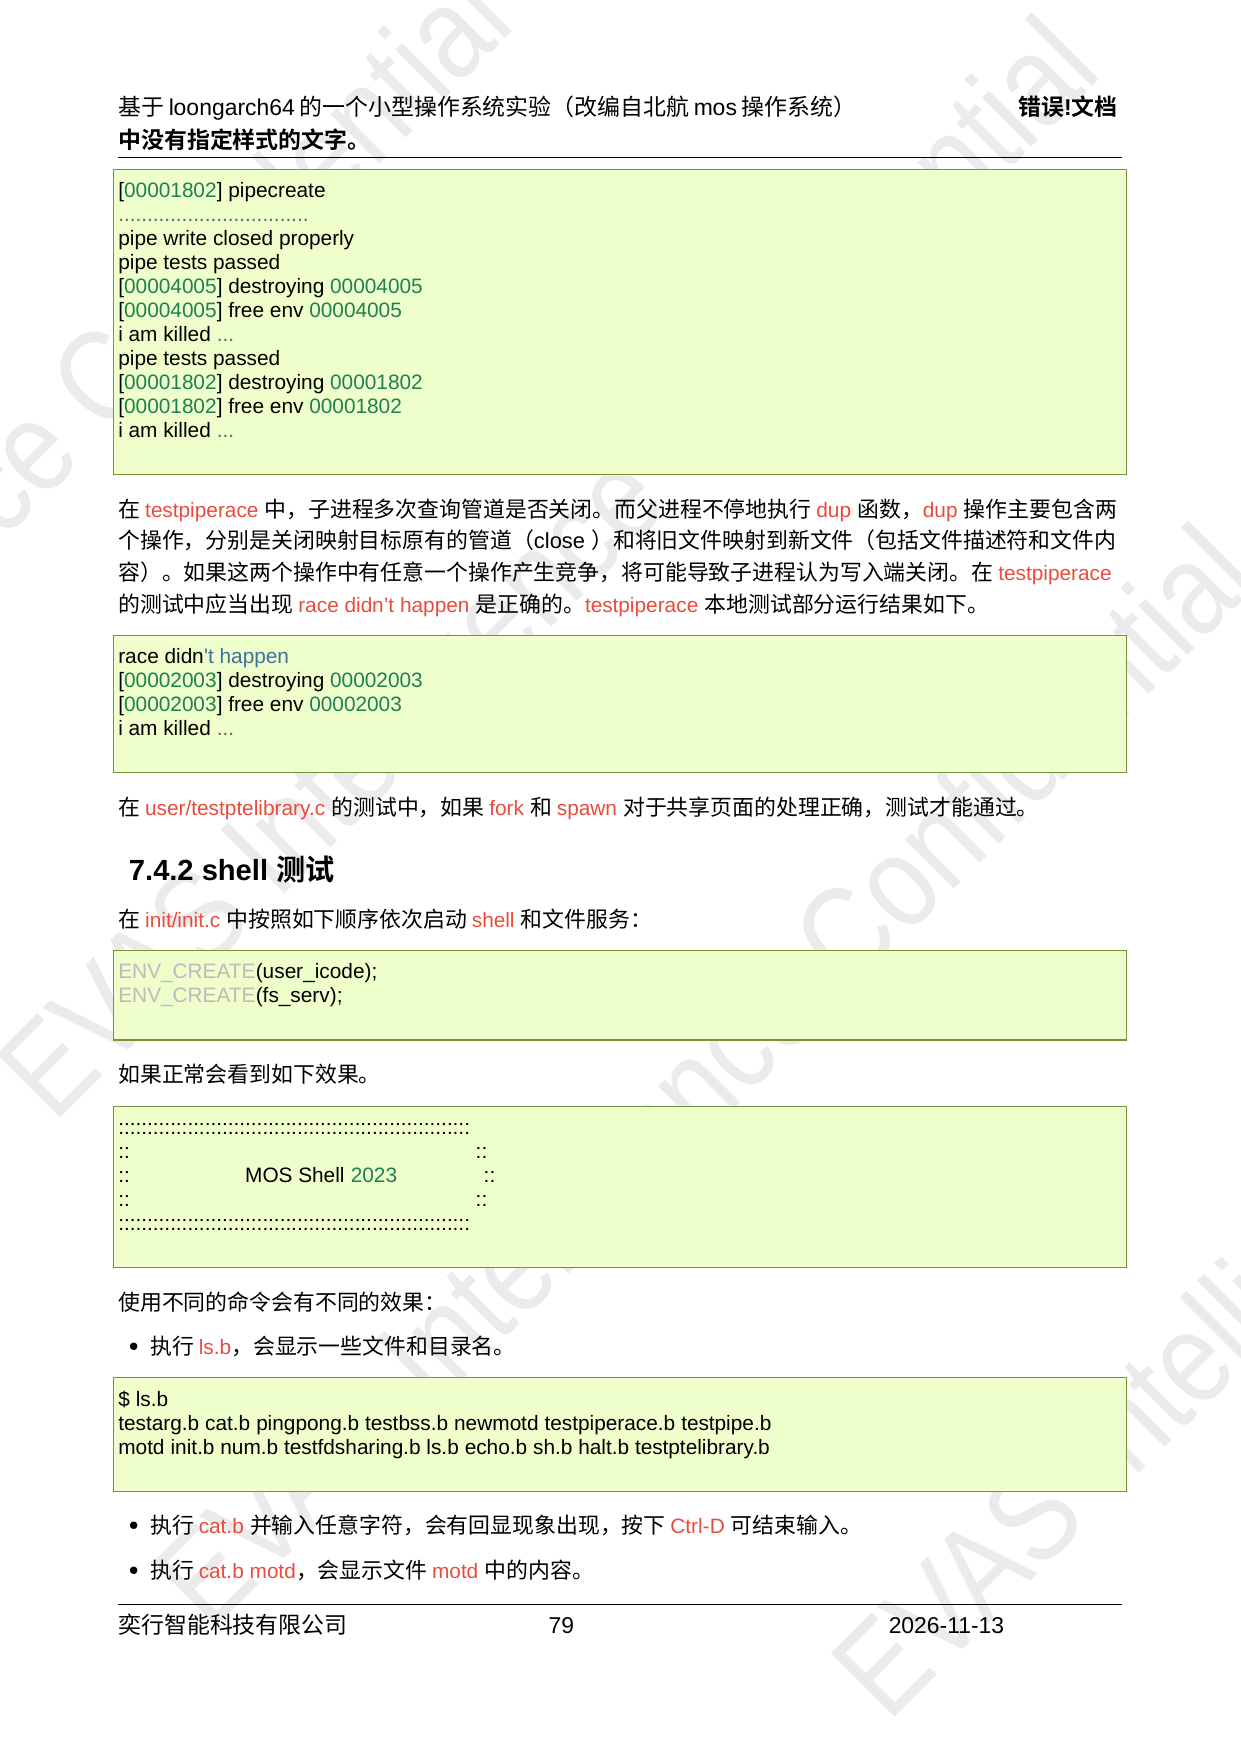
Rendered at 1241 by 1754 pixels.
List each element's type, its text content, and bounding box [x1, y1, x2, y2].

text ::::::::::::::::::::::::::::::::::::::::::::::::::::::::::::: :: :: :: MOS Shell 2023 :: :: :: ::::::::::::::::::::::::::::::::::::::::::::::::::::::::::::: [114, 1107, 1126, 1267]
text 在 testpiperace 中，子进程多次查询管道是否关闭。而父进程不停地执行 dup 函数，dup 操作主要包含两个操作，分别是关闭映射目标原有的管道（close ）和将旧文件映射到新文件（包括文件描述符和文件内容）。如果这两个操作中有任意一个操作产生竞争，将可能导致子进程认为写入端关闭。在 testpiperace 的测试中应当出现 race didn’t happen 是正确的。testpiperace 本地测试部分运行结果如下。 [118, 492, 1122, 618]
text 如果正常会看到如下效果。 [118, 1057, 1122, 1089]
list 执行 cat.b motd，会显示文件 motd 中的内容。 [130, 1553, 1122, 1584]
text 使用不同的命令会有不同的效果： [118, 1285, 1122, 1316]
text $ ls.b testarg.b cat.b pingpong.b testbss.b newmotd testpiperace.b testpipe.b motd init.b num.b testfdsharing.b ls.b echo.b sh.b halt.b testptelibrary.b [114, 1378, 1126, 1491]
text 在 user/testptelibrary.c 的测试中，如果 fork 和 spawn 对于共享页面的处理正确，测试才能通过。 [118, 790, 1122, 822]
text [00001802] pipecreate ................................. pipe write closed properly pipe tests passed [00004005] destroying 00004005 [00004005] free env 00004005 i am killed ... pipe tests passed [00001802] destroying 00001802 [00001802] free env 00001802 i am killed ... [114, 170, 1126, 474]
text ENV_CREATE(user_icode); ENV_CREATE(fs_serv); [114, 951, 1126, 1039]
text race didn't happen [00002003] destroying 00002003 [00002003] free env 00002003 i am killed ... [114, 636, 1126, 772]
subtitle 7.4.2 shell 测试 [129, 847, 1122, 889]
text 在 init/init.c 中按照如下顺序依次启动 shell 和文件服务： [118, 902, 1122, 933]
list 执行 ls.b，会显示一些文件和目录名。 [130, 1329, 1122, 1361]
list 执行 cat.b 并输入任意字符，会有回显现象出现，按下 Ctrl-D 可结束输入。 [130, 1508, 1122, 1540]
